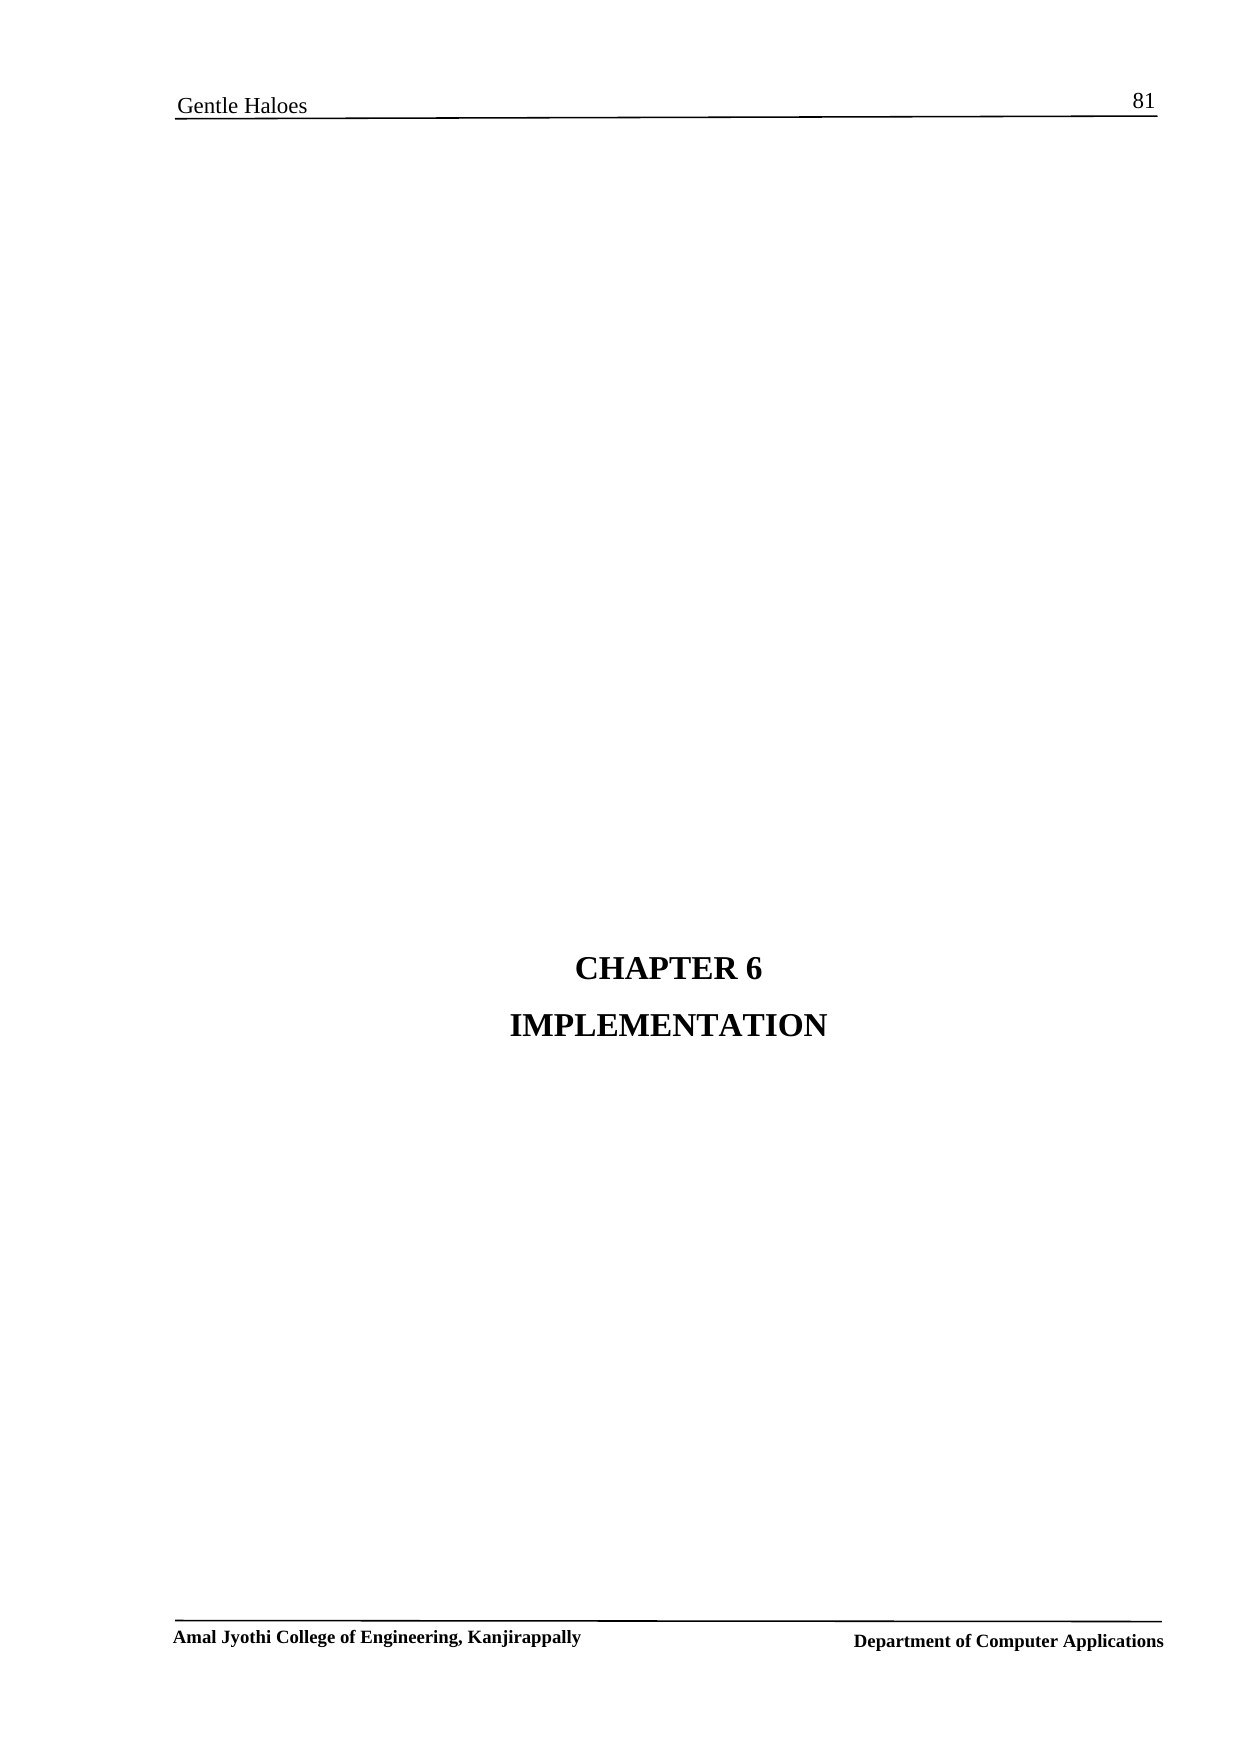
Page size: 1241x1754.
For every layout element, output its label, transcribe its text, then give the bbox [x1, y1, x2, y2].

subtitle IMPLEMENTATION [175, 1006, 1162, 1044]
subtitle CHAPTER 6 [175, 948, 1162, 986]
